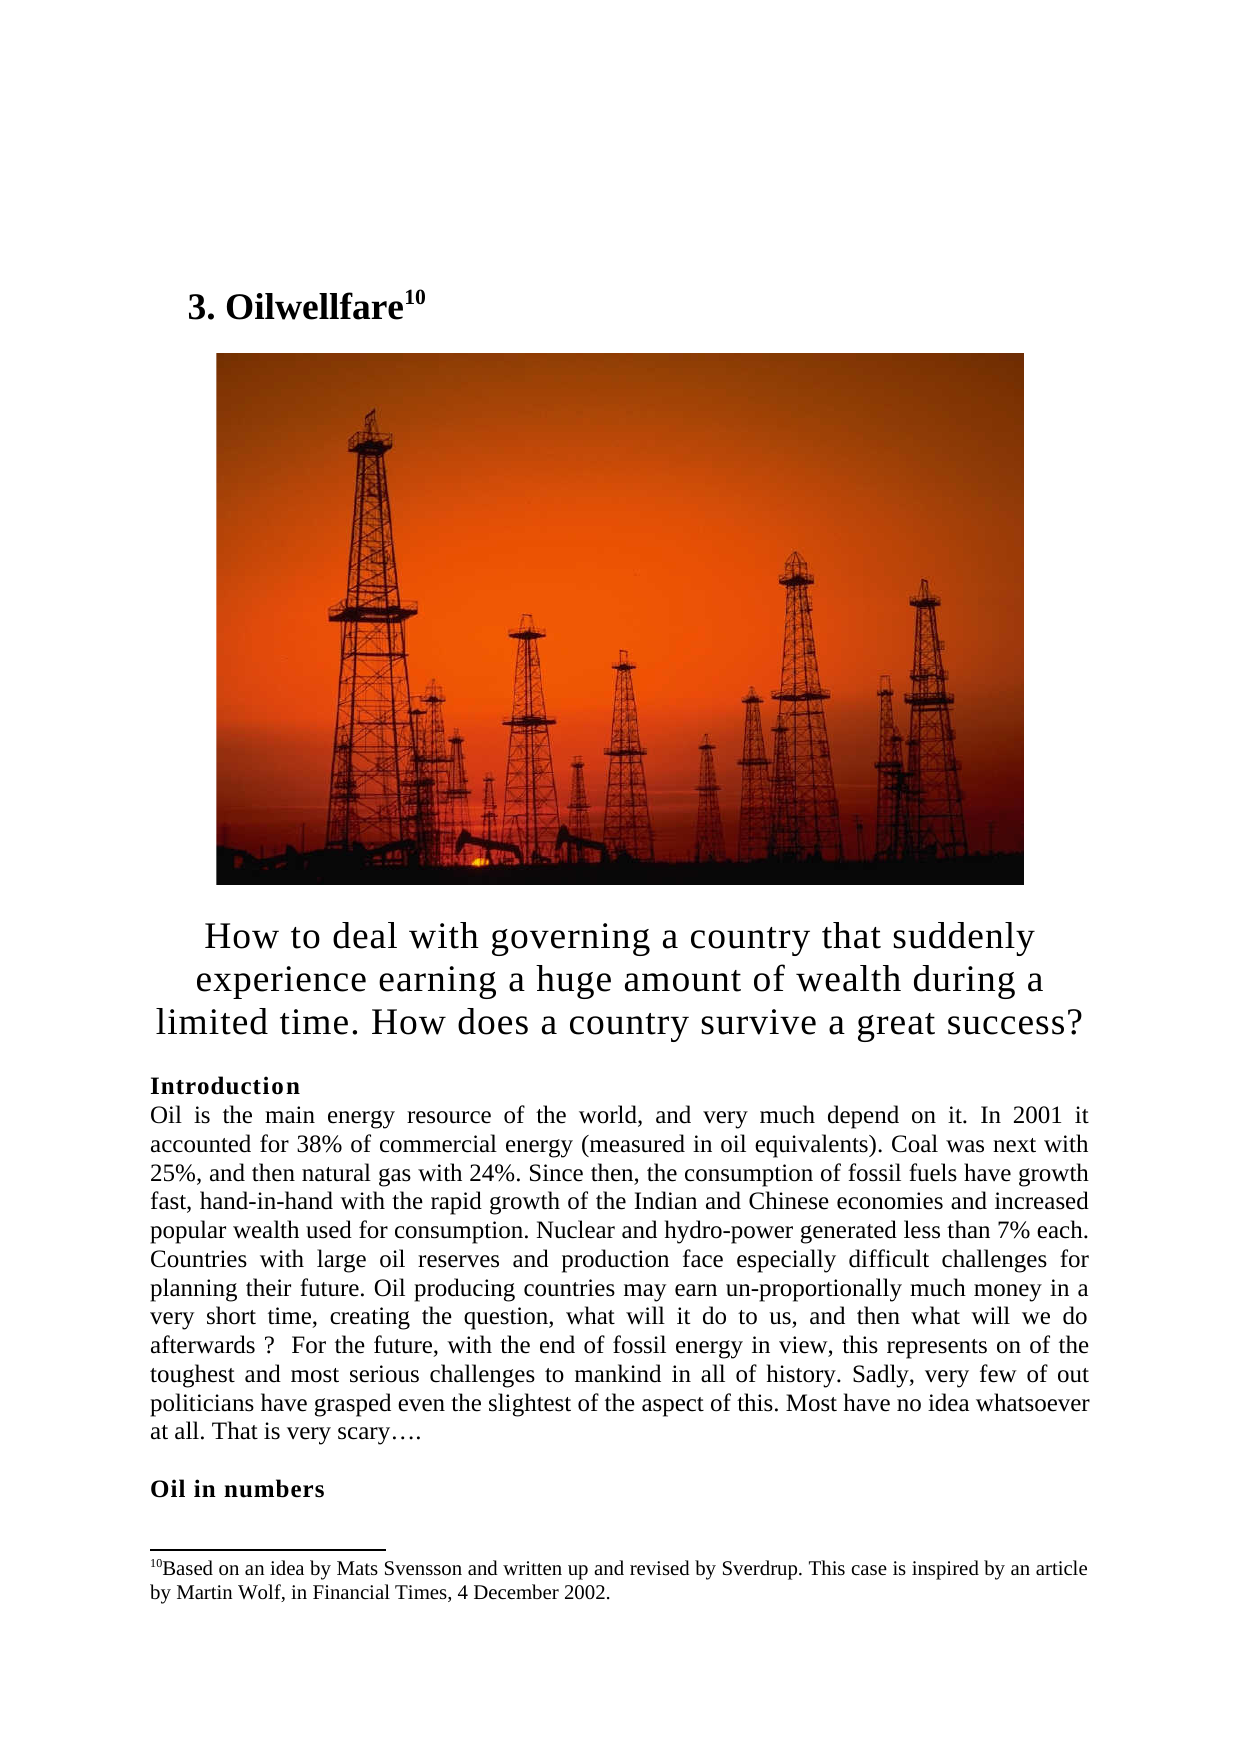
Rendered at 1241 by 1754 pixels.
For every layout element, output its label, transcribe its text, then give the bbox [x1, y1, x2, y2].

text Oil is the main energy resource of the world, and very much depend on it. In 2001 it accounted for 38% of commercial energy (measured in oil equivalents). Coal was next with 25%, and then natural gas with 24%. Since then, the consumption of fossil fuels have growth fast, hand-in-hand with the rapid growth of the Indian and Chinese economies and increased popular wealth used for consumption. Nuclear and hydro-power generated less than 7% each. Countries with large oil reserves and production face especially difficult challenges for planning their future. Oil producing countries may earn un-proportionally much money in a very short time, creating the question, what will it do to us, and then what will we do afterwards ? For the future, with the end of fossil energy in view, this represents on of the toughest and most serious challenges to mankind in all of history. Sadly, very few of out politicians have grasped even the slightest of the aspect of this. Most have no idea whatsoever at all. That is very scary…. [150, 1100, 1090, 1445]
subtitle Oilwellfare [187, 284, 1090, 327]
text Oil in numbers [150, 1474, 1090, 1503]
text How to deal with governing a country that suddenly experience earning a huge amount of wealth during a limited time. How does a country survive a great success? [150, 913, 1090, 1043]
picture [216, 353, 1024, 885]
text Introduction [150, 1071, 1090, 1100]
